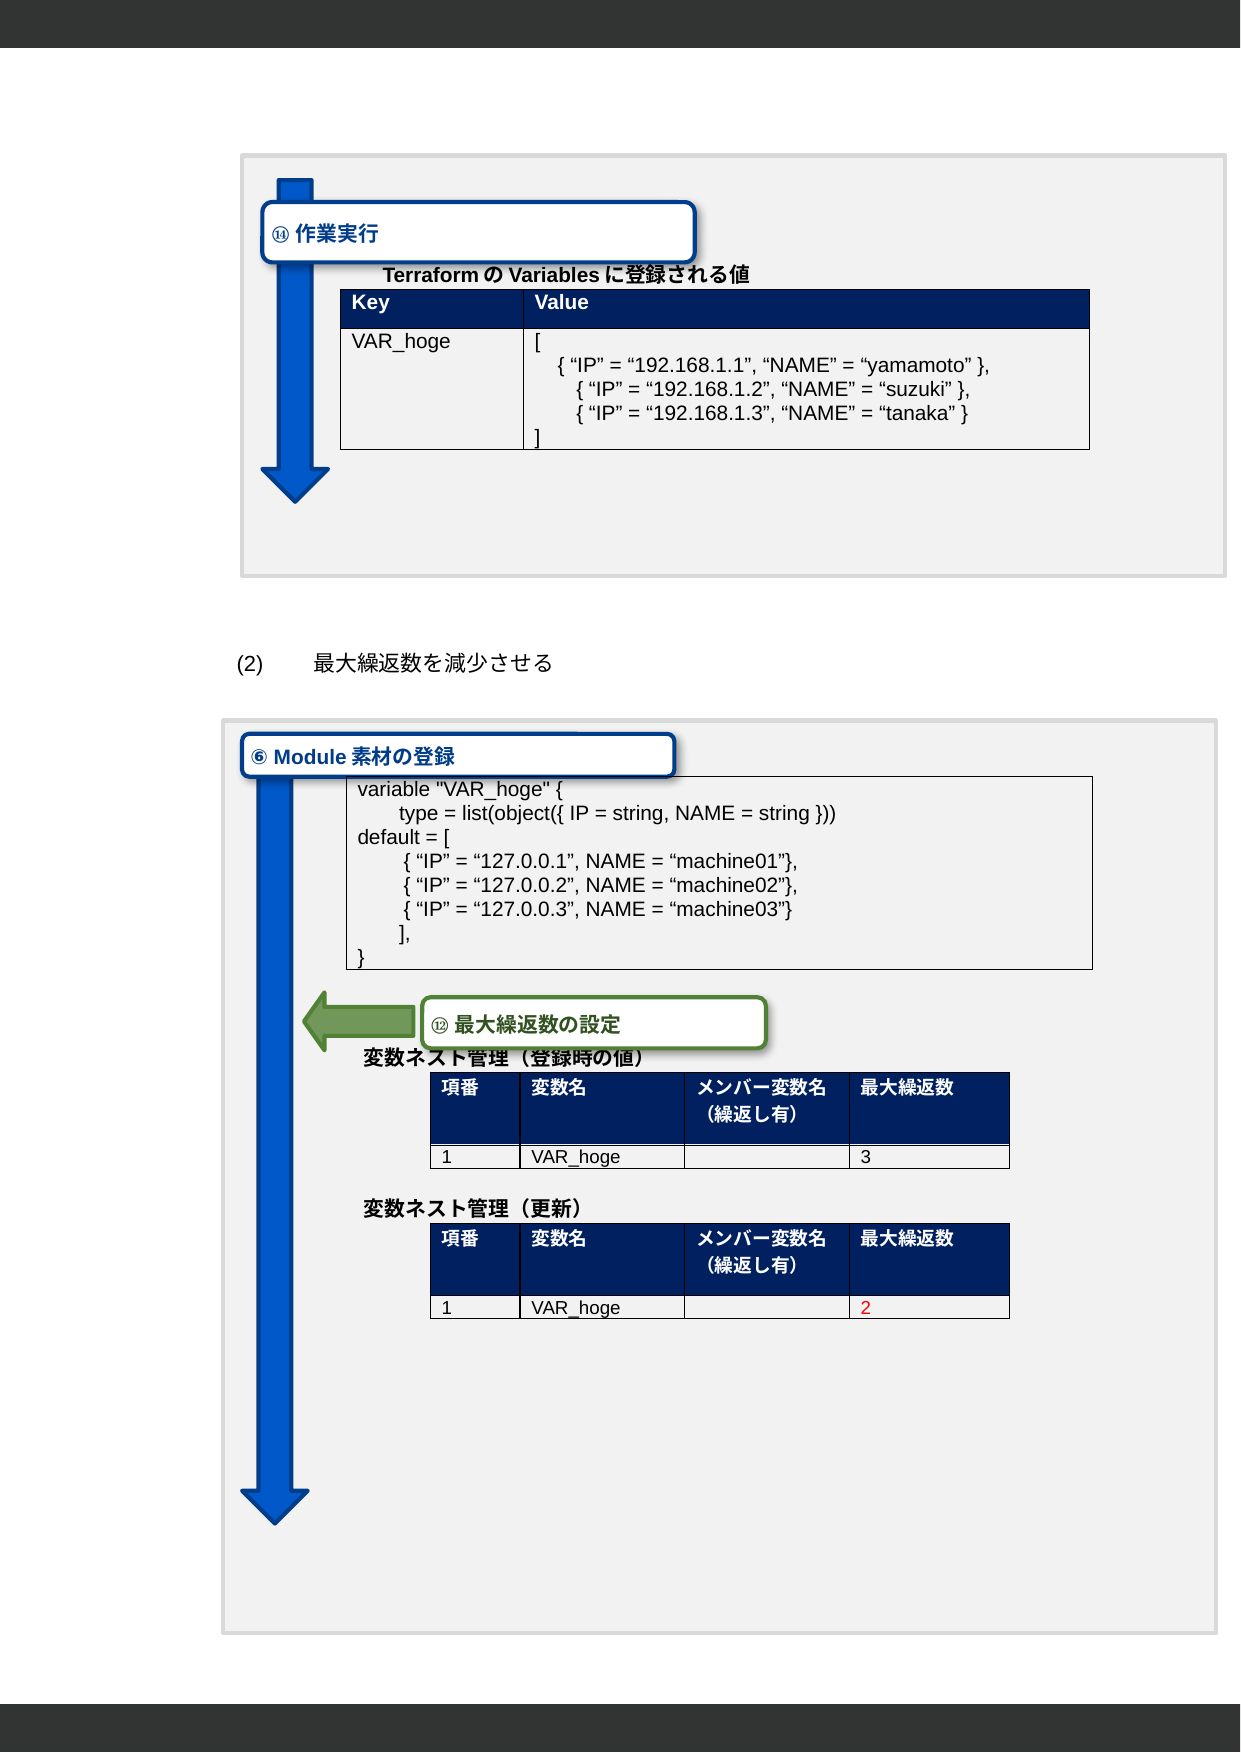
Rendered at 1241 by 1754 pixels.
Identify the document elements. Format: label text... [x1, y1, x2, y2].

picture [0, 0, 1241, 48]
picture [0, 1704, 1241, 1752]
list 最大繰返数を減少させる [236, 632, 1152, 691]
